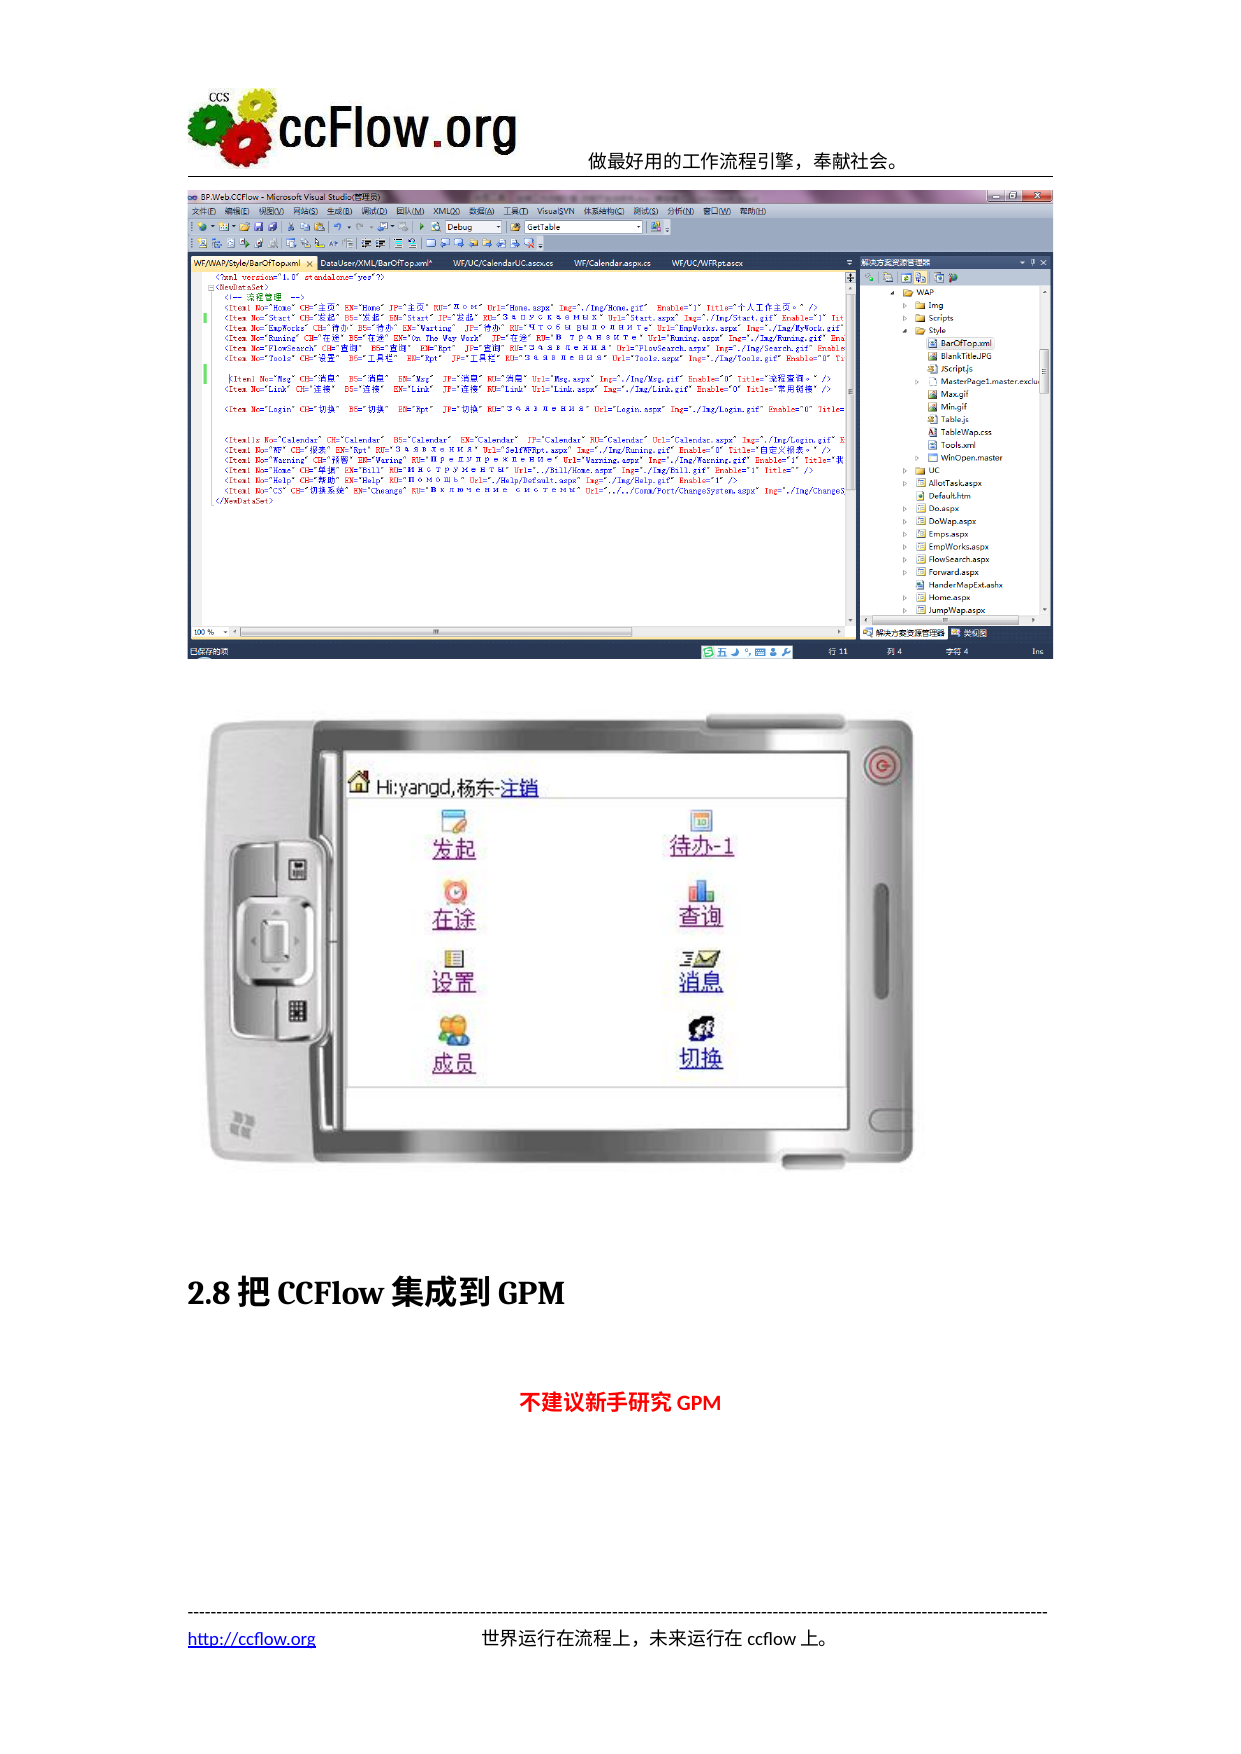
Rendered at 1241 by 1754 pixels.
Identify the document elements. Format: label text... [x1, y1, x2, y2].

picture [187, 190, 1054, 659]
picture [187, 710, 938, 1182]
subtitle 2.8把CCFlow集成到GPM [187, 1257, 1053, 1322]
text 不建议新手研究GPM [187, 1384, 1053, 1417]
picture [187, 88, 521, 169]
